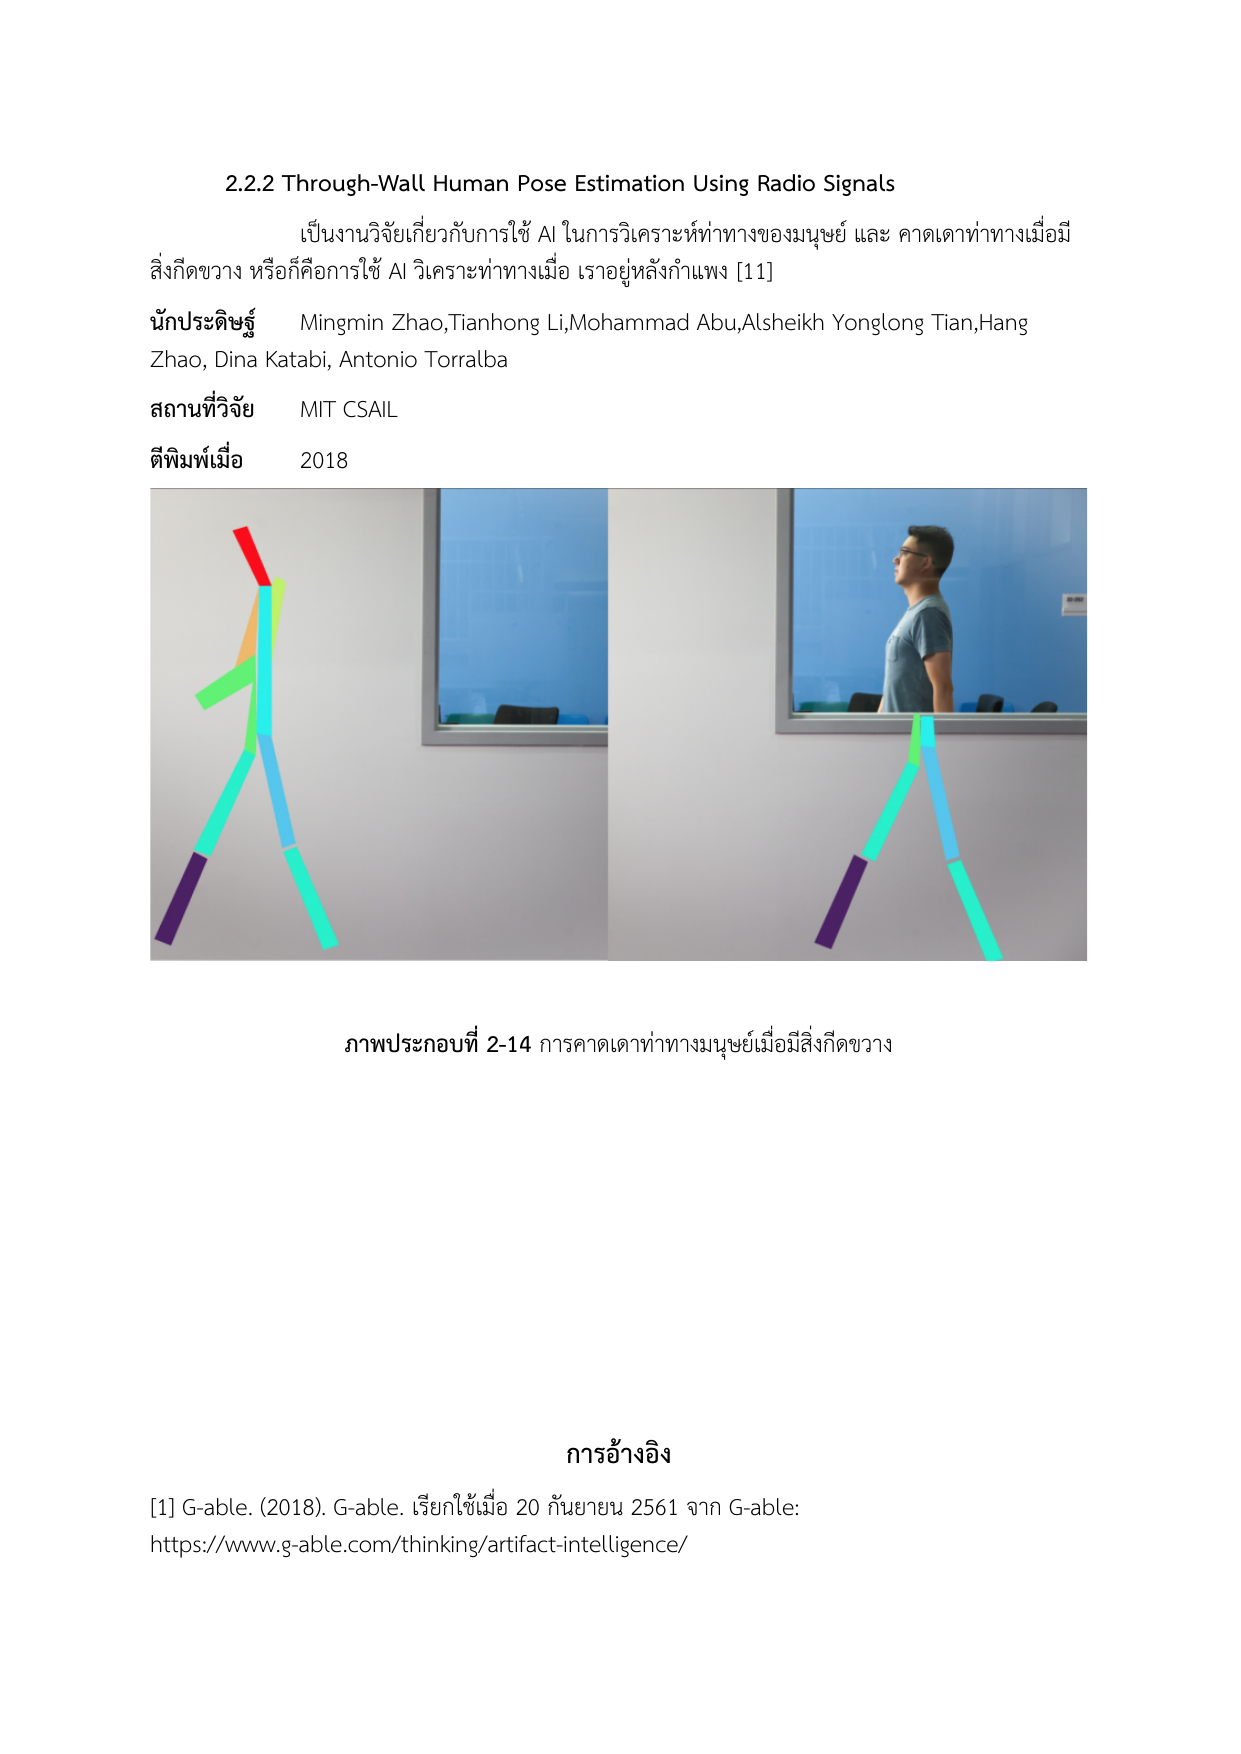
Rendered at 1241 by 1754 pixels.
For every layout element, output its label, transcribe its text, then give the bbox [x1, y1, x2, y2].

text สถานที่วิจัย MIT CSAIL [150, 388, 1087, 426]
text 2.2.2 Through-Wall Human Pose Estimation Using Radio Signals [150, 162, 1087, 200]
text เป็นงานวิจัยเกี่ยวกับการใช้ AI ในการวิเคราะห์ท่าทางของมนุษย์ และ คาดเดาท่าทางเมื่อมีสิ่งกีดขวาง หรือก็คือการใช้ AI วิเคราะท่าทางเมื่อ เราอยู่หลังกำแพง [11] [150, 213, 1087, 288]
text ภาพประกอบที่ 2-14 การคาดเดาท่าทางมนุษย์เมื่อมีสิ่งกีดขวาง [150, 1023, 1087, 1061]
text ตีพิมพ์เมื่อ 2018 [150, 439, 1087, 476]
subtitle การอ้างอิง [150, 1431, 1087, 1473]
text นักประดิษฐ์ Mingmin Zhao,Tianhong Li,Mohammad Abu,Alsheikh Yonglong Tian,Hang Zhao, Dina Katabi, Antonio Torralba [150, 301, 1087, 376]
picture [150, 488, 1088, 961]
